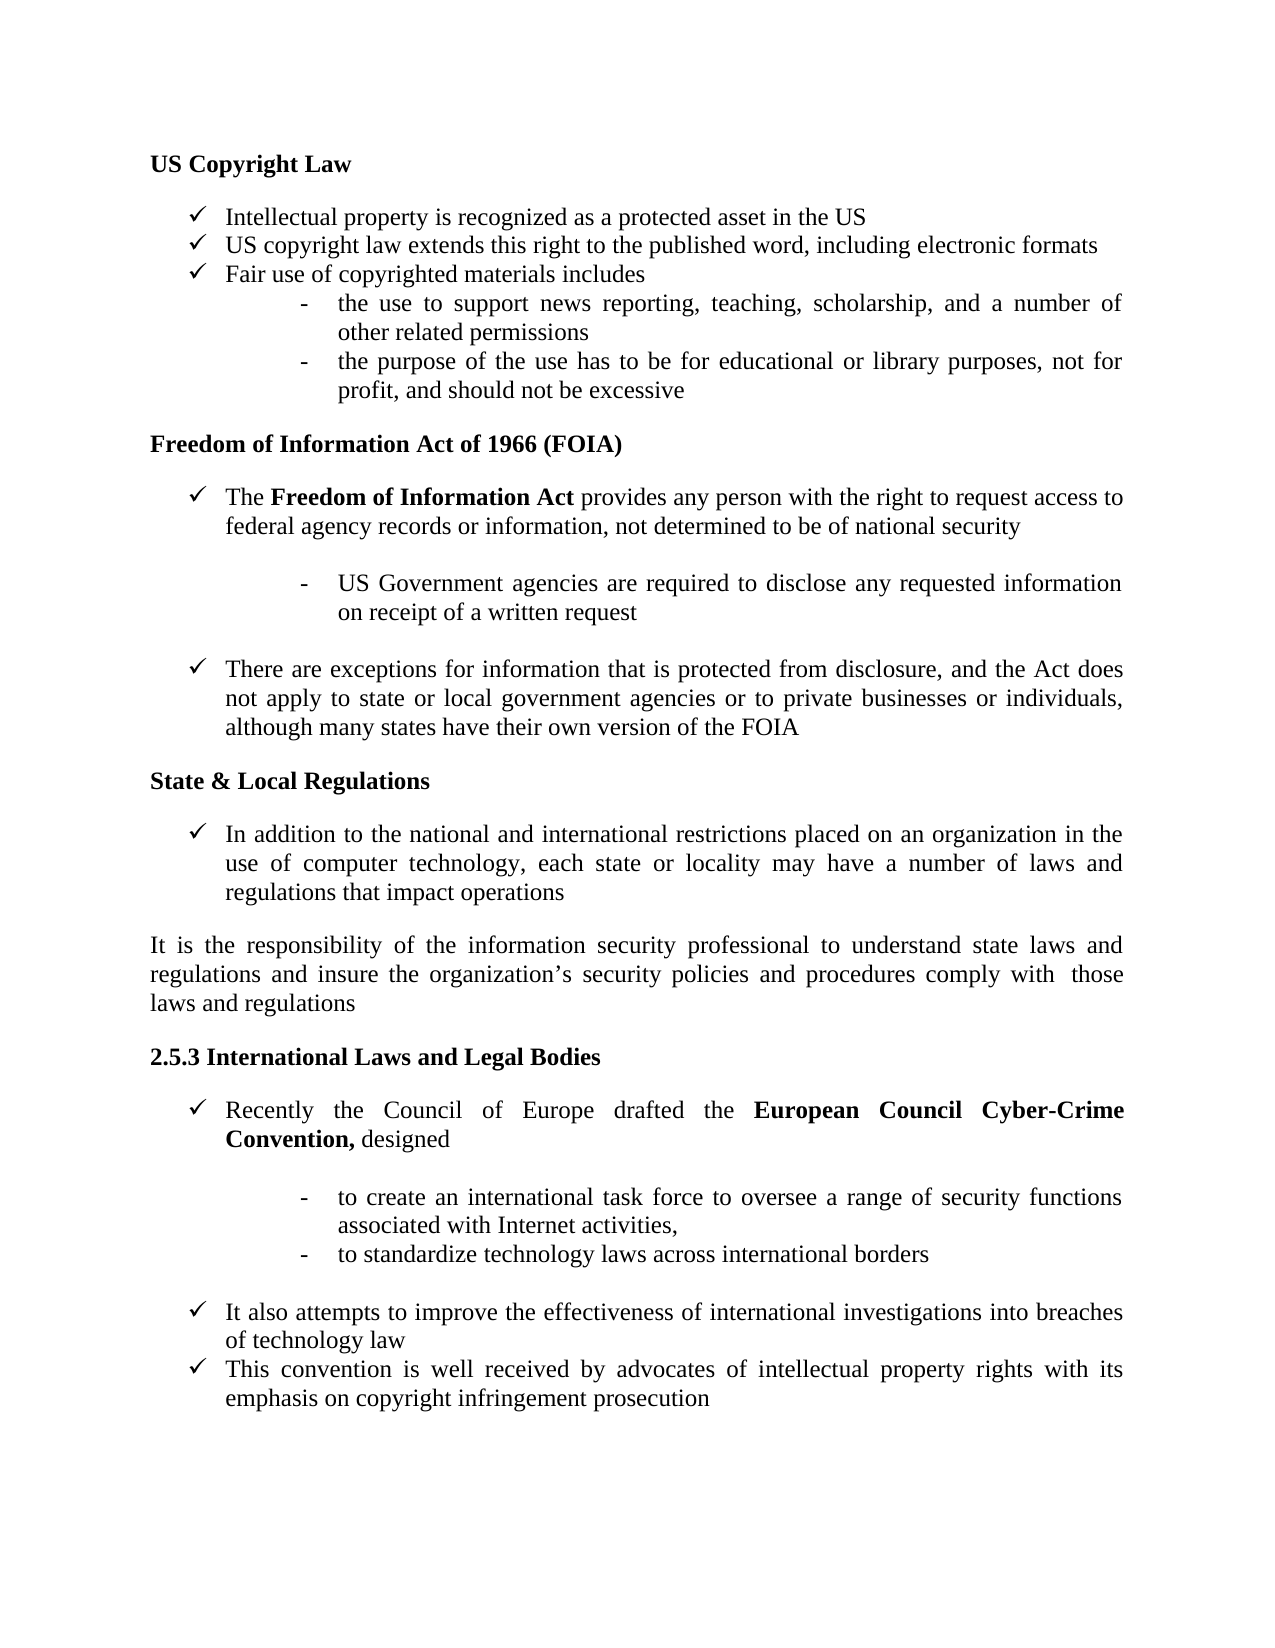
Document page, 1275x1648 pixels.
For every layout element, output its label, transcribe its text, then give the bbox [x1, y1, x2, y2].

list There are exceptions for information that is protected from disclosure, and the Act does not apply to state or local government agencies or to private businesses or individuals, although many states have their own version of the FOIA [187, 654, 1125, 741]
subtitle Freedom of Information Act of 1966 (FOIA) [150, 429, 1206, 457]
list to create an international task force to oversee a range of security functions associated with Internet activities, [300, 1182, 1125, 1239]
subtitle State & Local Regulations [150, 766, 1206, 795]
list It also attempts to improve the effectiveness of international investigations into breaches of technology law [187, 1297, 1124, 1354]
list Recently the Council of Europe drafted the European Council Cyber-Crime Convention, designed [187, 1095, 1125, 1153]
list Fair use of copyrighted materials includes [187, 260, 1206, 288]
list In addition to the national and international restrictions placed on an organization in the use of computer technology, each state or locality may have a number of laws and regulations that impact operations [187, 819, 1125, 906]
text It is the responsibility of the information security professional to understand state laws and regulations and insure the organization’s security policies and procedures comply with those laws and regulations [150, 931, 1124, 1017]
text - US Government agencies are required to disclose any requested information on receipt of a written request [300, 568, 1124, 626]
list to standardize technology laws across international borders [300, 1239, 1206, 1268]
list the purpose of the use has to be for educational or library purposes, not for profit, and should not be excessive [300, 346, 1124, 403]
list The Freedom of Information Act provides any person with the right to request access to federal agency records or information, not determined to be of national security [187, 482, 1124, 539]
text US Copyright Law [150, 149, 1206, 178]
list This convention is well received by advocates of intellectual property rights with its emphasis on copyright infringement prosecution [187, 1354, 1124, 1412]
subtitle International Laws and Legal Bodies [150, 1042, 1206, 1071]
list Intellectual property is recognized as a protected asset in the US [187, 202, 1206, 231]
list the use to support news reporting, teaching, scholarship, and a number of other related permissions [300, 288, 1124, 346]
list US copyright law extends this right to the published word, including electronic formats [187, 231, 1206, 260]
